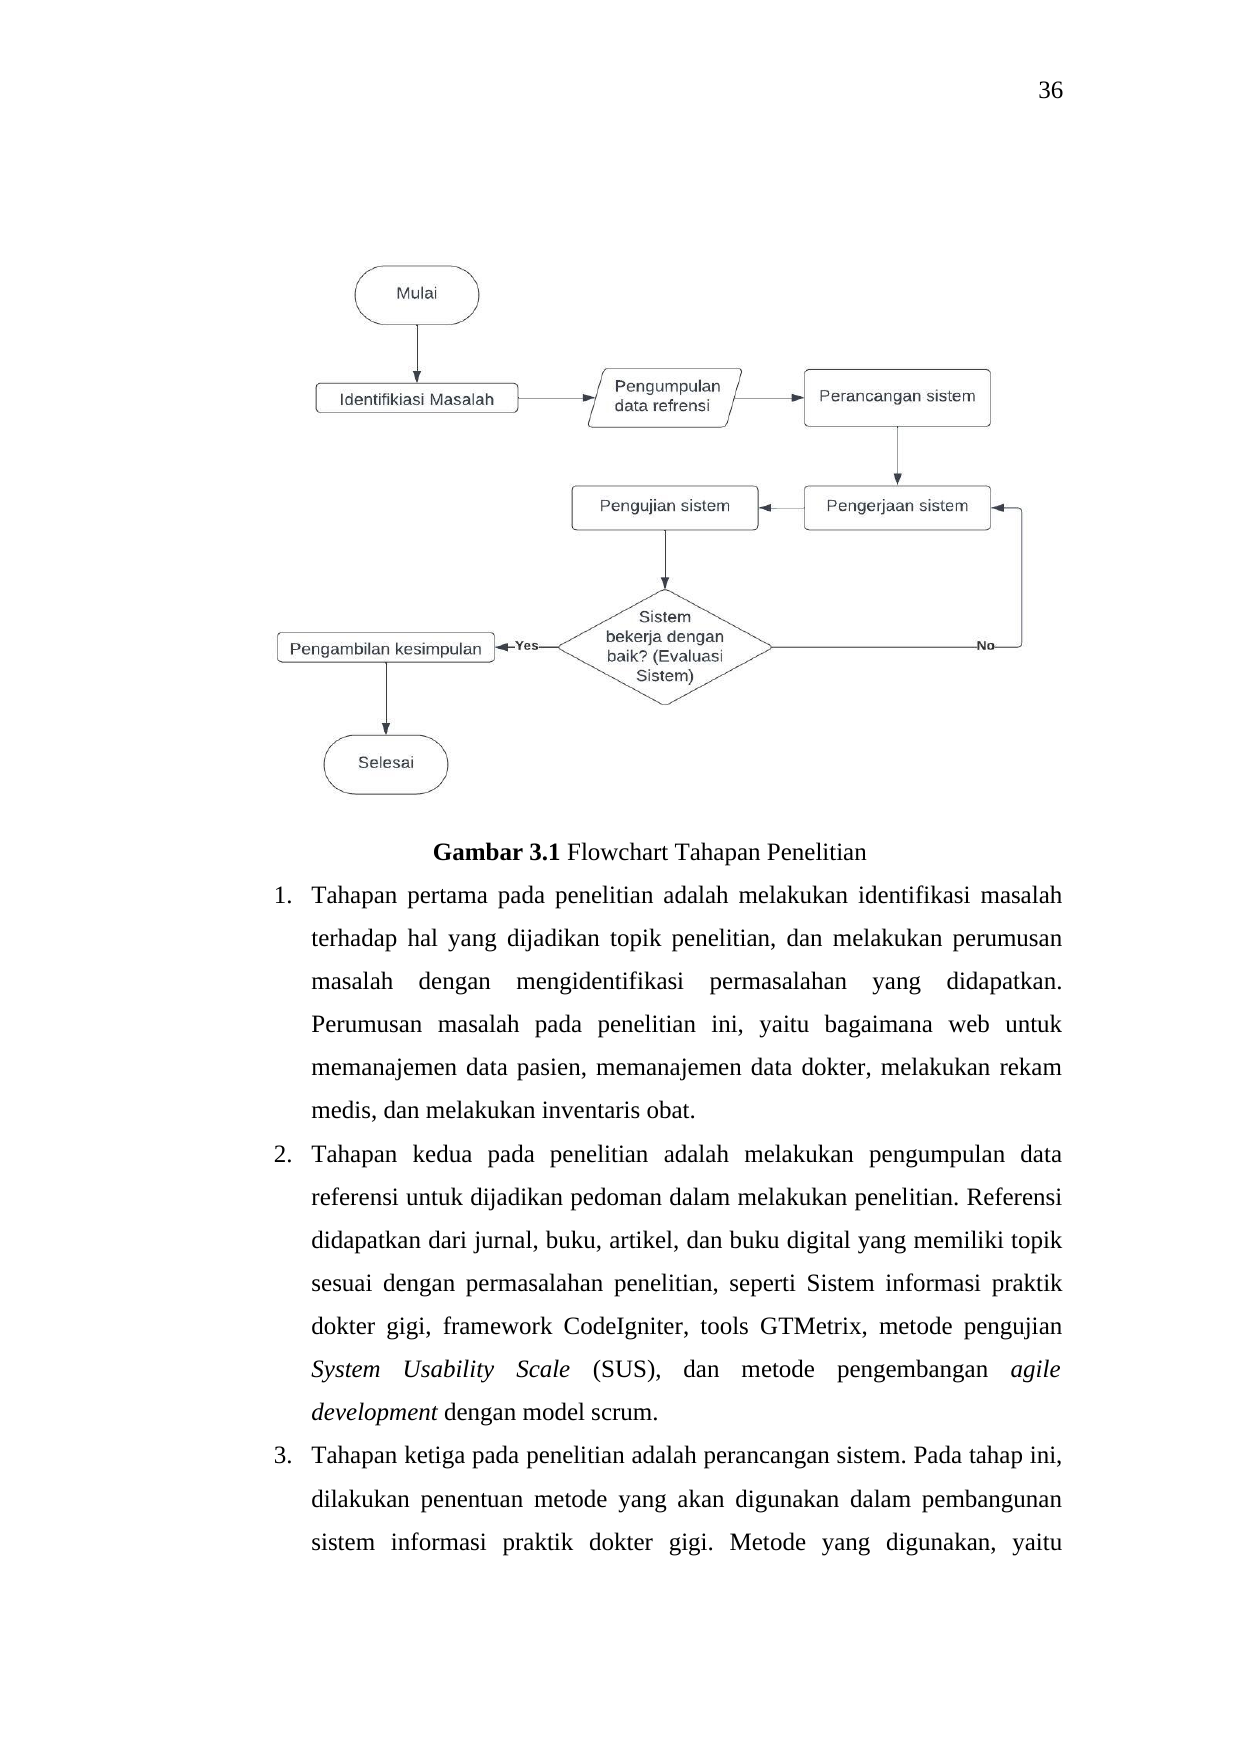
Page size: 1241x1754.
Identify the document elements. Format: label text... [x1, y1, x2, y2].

picture [246, 236, 1053, 823]
list Tahapan kedua pada penelitian adalah melakukan pengumpulan data referensi untuk dijadikan pedoman dalam melakukan penelitian. Referensi didapatkan dari jurnal, buku, artikel, dan buku digital yang memiliki topik sesuai dengan permasalahan penelitian, seperti Sistem informasi praktik dokter gigi, framework CodeIgniter, tools GTMetrix, metode pengujian System Usability Scale (SUS), dan metode pengembangan agile development dengan model scrum. [274, 1139, 1063, 1426]
list Tahapan pertama pada penelitian adalah melakukan identifikasi masalah terhadap hal yang dijadikan topik penelitian, dan melakukan perumusan masalah dengan mengidentifikasi permasalahan yang didapatkan. Perumusan masalah pada penelitian ini, yaitu bagaimana web untuk memanajemen data pasien, memanajemen data dokter, melakukan rekam medis, dan melakukan inventaris obat. [274, 880, 1063, 1124]
subtitle Gambar 3.1 Flowchart Tahapan Penelitian [236, 837, 1063, 866]
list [274, 1441, 1063, 1556]
